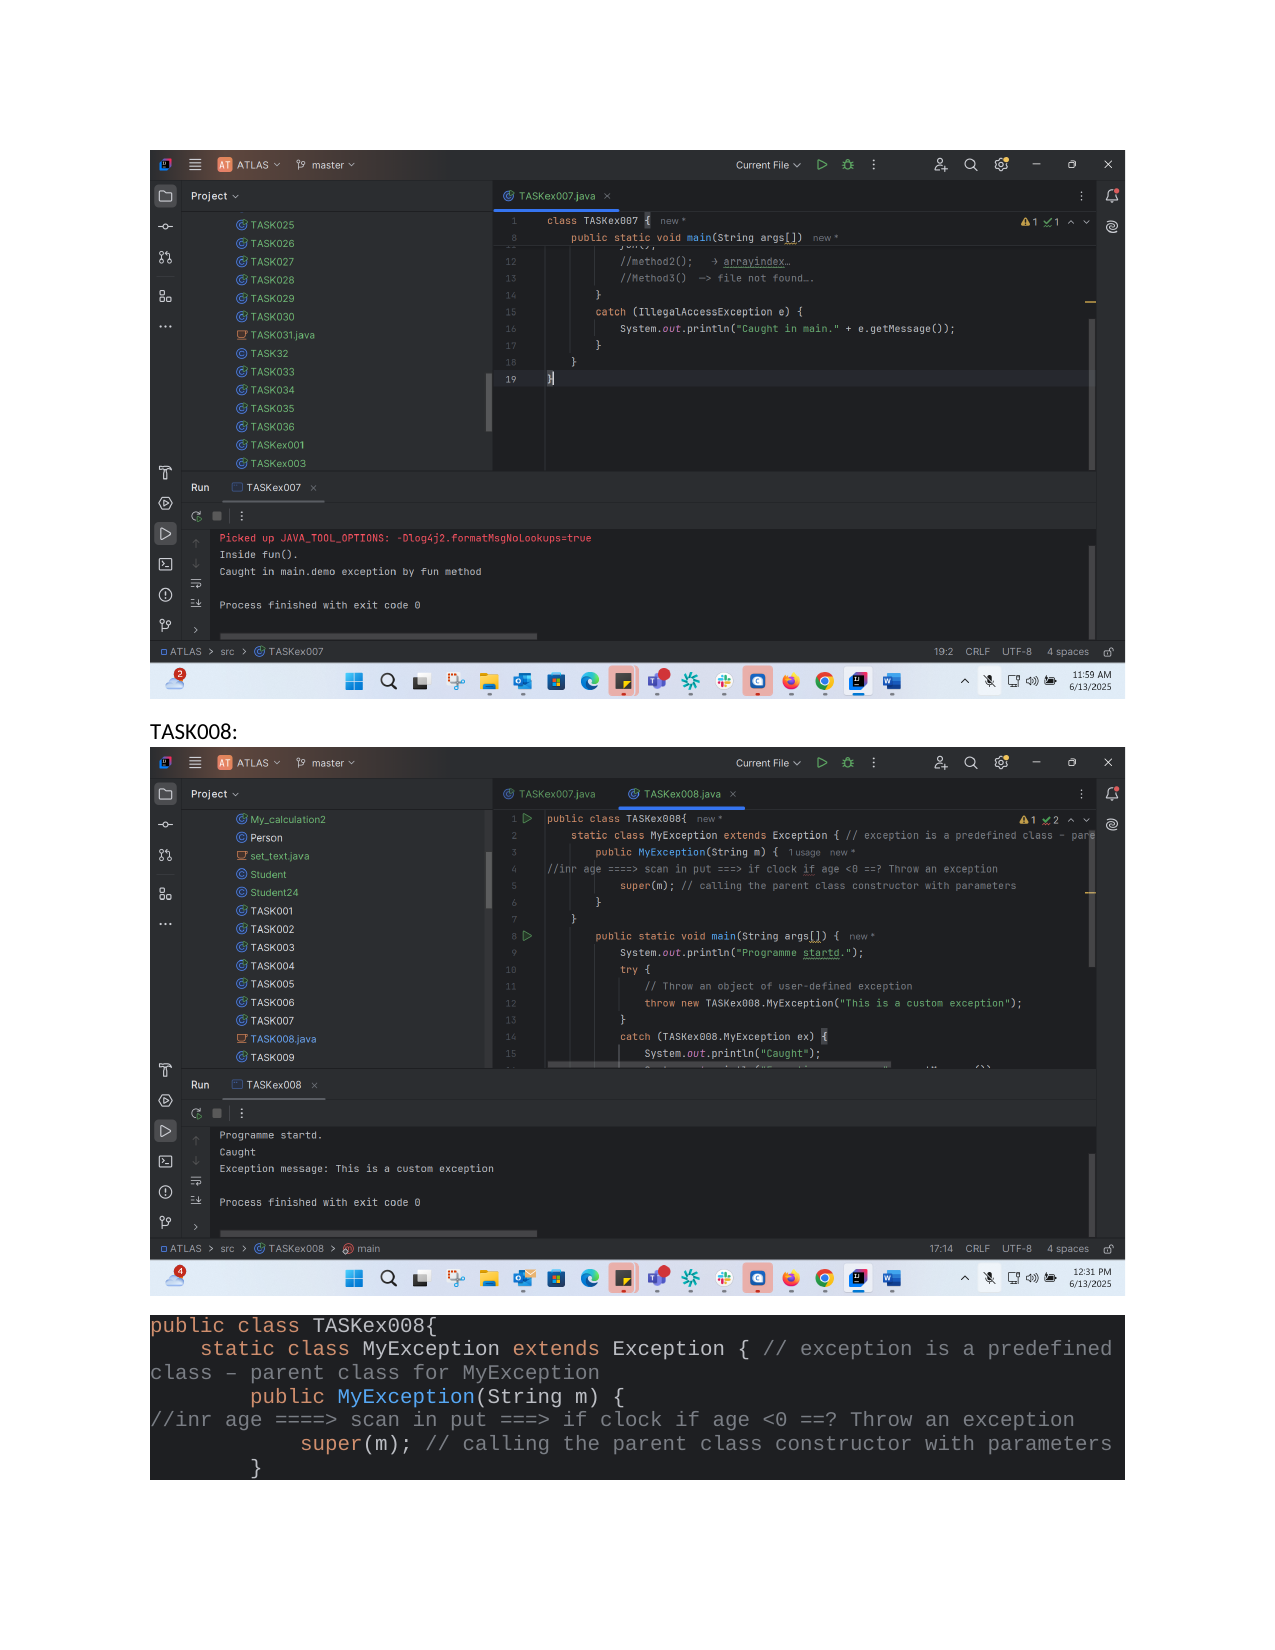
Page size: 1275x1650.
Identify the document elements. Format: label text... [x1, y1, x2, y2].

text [150, 1315, 1125, 1480]
text TASK008: [150, 717, 1125, 747]
picture [150, 747, 1125, 1296]
picture [150, 150, 1125, 699]
